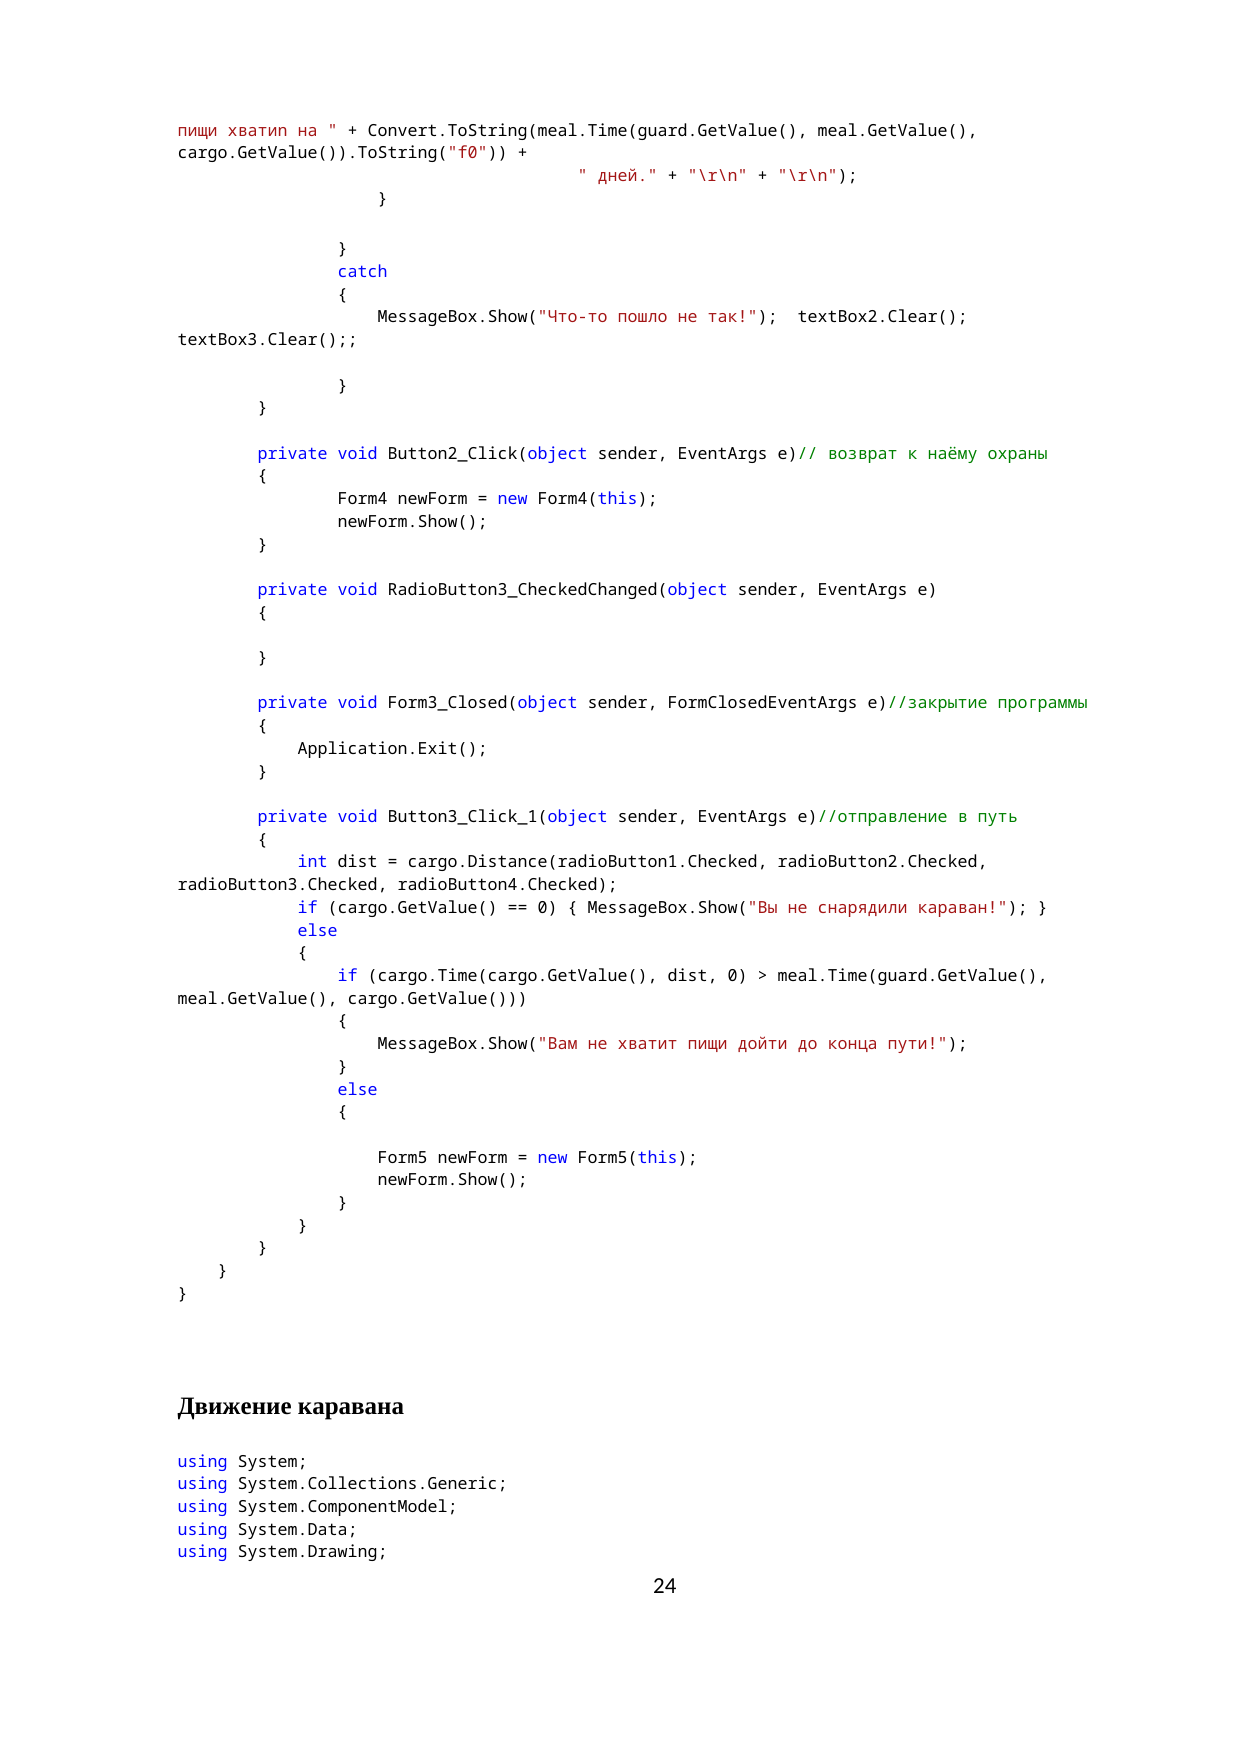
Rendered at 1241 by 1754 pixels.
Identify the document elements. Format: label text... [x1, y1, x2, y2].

text newForm.Show(); [177, 1168, 1152, 1191]
text int dist = cargo.Distance(radioButton1.Checked, radioButton2.Checked, radioButton3.Checked, radioButton4.Checked); [177, 850, 1152, 896]
text else [177, 918, 1152, 941]
text using System.ComponentModel; [177, 1495, 1152, 1517]
text } [177, 532, 1152, 555]
text { [177, 941, 1152, 964]
text if (cargo.Time(cargo.GetValue(), dist, 0) > meal.Time(guard.GetValue(), meal.GetValue(), cargo.GetValue())) [177, 964, 1152, 1009]
text private void Button2_Click(object sender, EventArgs e)// возврат к наёму охраны [177, 441, 1152, 464]
text } [177, 1282, 1152, 1304]
text { [177, 1100, 1152, 1123]
text private void Button3_Click_1(object sender, EventArgs e)//отправление в путь [177, 805, 1152, 827]
text { [177, 714, 1152, 737]
text using System.Drawing; [177, 1540, 1152, 1563]
text { [177, 282, 1152, 305]
text } [177, 237, 1152, 260]
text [177, 118, 1152, 163]
text } [177, 1259, 1152, 1282]
text using System.Collections.Generic; [177, 1472, 1152, 1495]
text using System; [177, 1449, 1152, 1472]
text } [177, 373, 1152, 396]
text private void RadioButton3_CheckedChanged(object sender, EventArgs e) [177, 578, 1152, 600]
text if (cargo.GetValue() == 0) { MessageBox.Show("Вы не снарядили караван!"); } [177, 896, 1152, 918]
text Движение каравана [177, 1391, 1152, 1420]
text } [177, 759, 1152, 782]
text Form5 newForm = new Form5(this); [177, 1145, 1152, 1168]
text } [177, 1236, 1152, 1259]
text newForm.Show(); [177, 509, 1152, 532]
text { [177, 827, 1152, 850]
text } [177, 1191, 1152, 1213]
text using System.Data; [177, 1517, 1152, 1540]
text } [177, 396, 1152, 419]
text MessageBox.Show("Вам не хватит пищи дойти до конца пути!"); [177, 1032, 1152, 1054]
text else [177, 1077, 1152, 1100]
text private void Form3_Closed(object sender, FormClosedEventArgs e)//закрытие программы [177, 691, 1152, 714]
text { [177, 600, 1152, 623]
text } [177, 1213, 1152, 1236]
text } [177, 1054, 1152, 1077]
text Form4 newForm = new Form4(this); [177, 487, 1152, 509]
text catch [177, 260, 1152, 282]
text { [177, 1009, 1152, 1032]
text MessageBox.Show("Что-то пошло не так!"); textBox2.Clear(); textBox3.Clear();; [177, 305, 1152, 351]
text Application.Exit(); [177, 737, 1152, 759]
text " дней." + "\r\n" + "\r\n"); [177, 163, 1152, 186]
text } [177, 646, 1152, 668]
text { [177, 464, 1152, 487]
text } [177, 186, 1152, 209]
